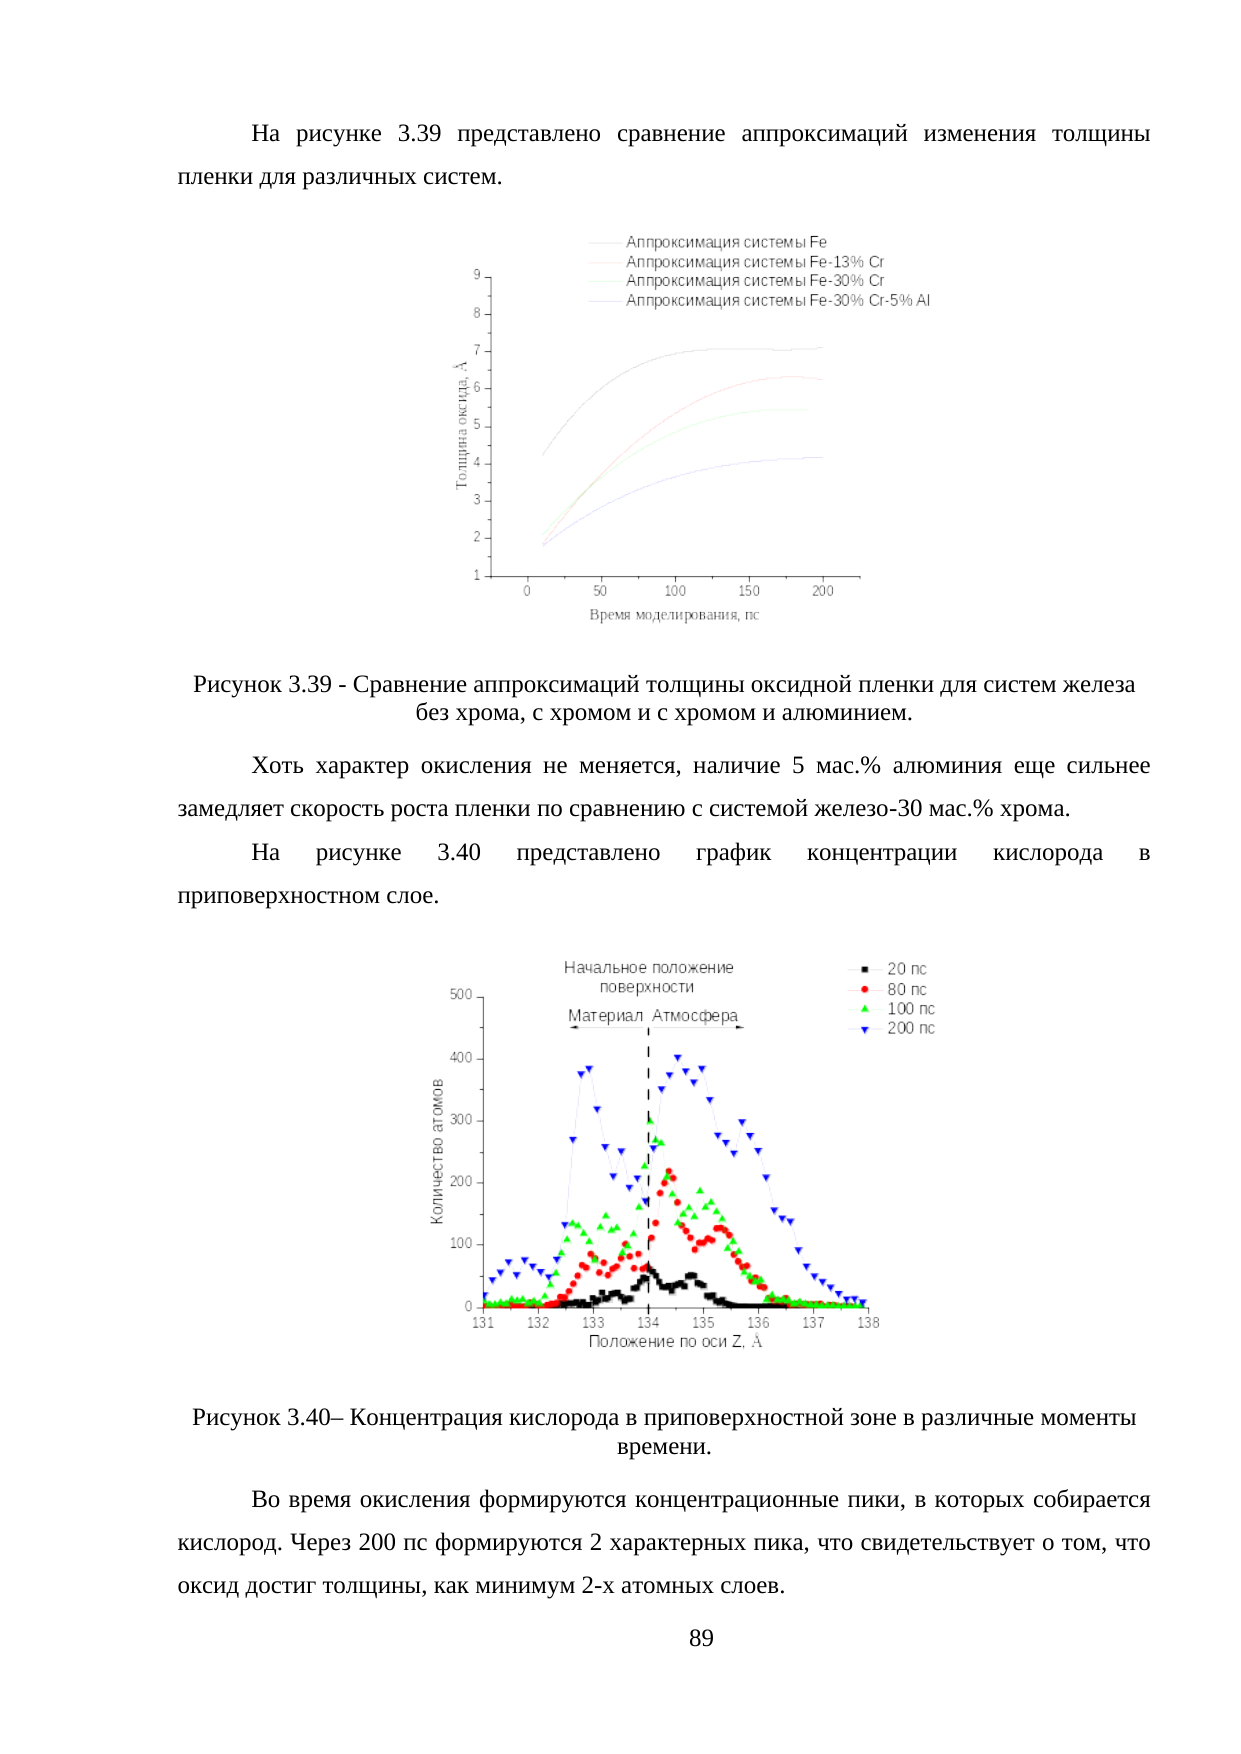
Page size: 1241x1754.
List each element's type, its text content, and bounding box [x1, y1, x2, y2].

text На рисунке 3.39 представлено сравнение аппроксимаций изменения толщины пленки для различных систем. [177, 118, 1152, 190]
text Во время окисления формируются концентрационные пики, в которых собирается кислород. Через 200 пс формируются 2 характерных пика, что свидетельствует о том, что оксид достиг толщины, как минимум 2-х атомных слоев. [177, 1484, 1152, 1599]
text Рисунок 3.39 - Сравнение аппроксимаций толщины оксидной пленки для систем железа без хрома, с хромом и с хромом и алюминием. [177, 669, 1152, 726]
text Рисунок 3.40– Концентрация кислорода в приповерхностной зоне в различные моменты времени. [177, 1402, 1152, 1460]
text На рисунке 3.40 представлено график концентрации кислорода в приповерхностном слое. [177, 837, 1152, 908]
text Хоть характер окисления не меняется, наличие 5 мас.% алюминия еще сильнее замедляет скорость роста пленки по сравнению с системой железо-30 мас.% хрома. [177, 750, 1152, 822]
